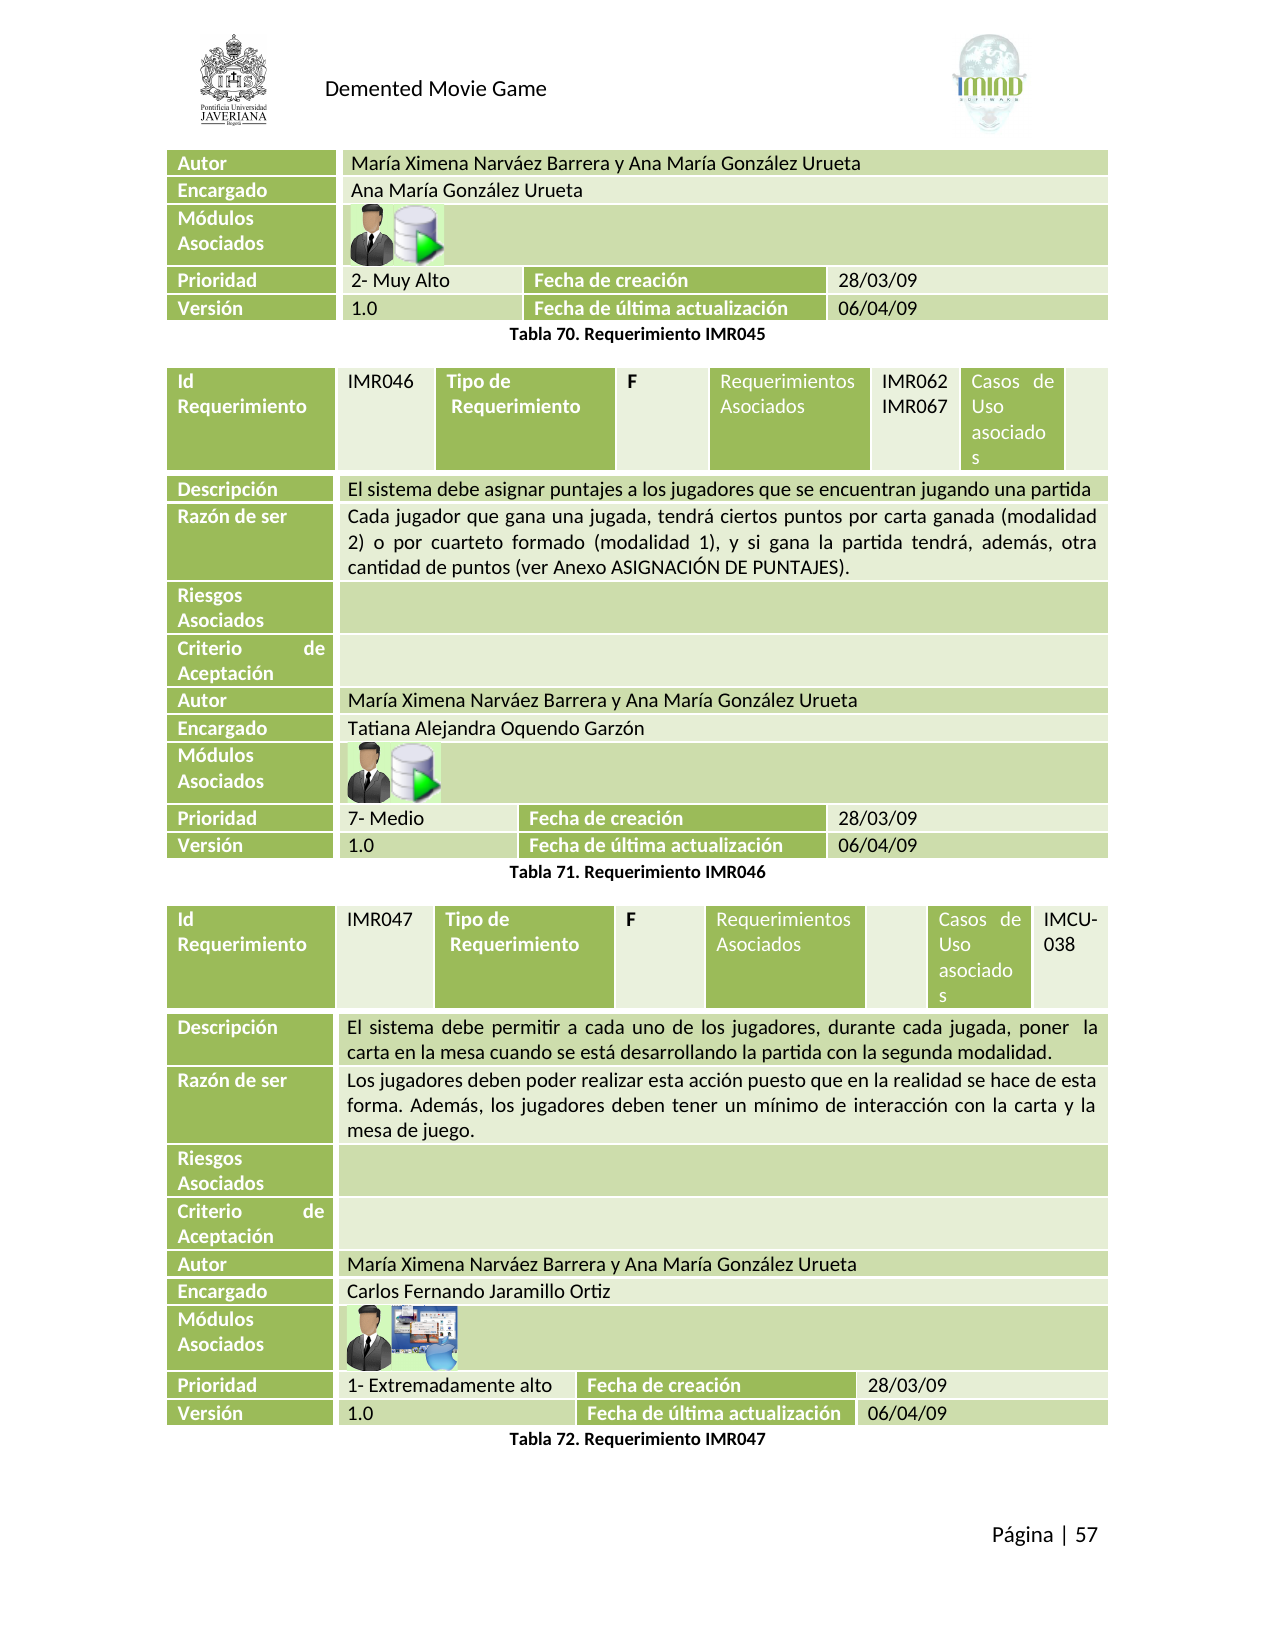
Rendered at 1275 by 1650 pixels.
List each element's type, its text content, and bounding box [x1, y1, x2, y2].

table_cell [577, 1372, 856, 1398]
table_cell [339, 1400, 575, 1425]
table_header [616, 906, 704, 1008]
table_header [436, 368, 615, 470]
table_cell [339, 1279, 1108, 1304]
picture [347, 742, 441, 803]
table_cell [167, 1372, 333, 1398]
text Tabla 71. Requerimiento IMR046 [177, 860, 1098, 883]
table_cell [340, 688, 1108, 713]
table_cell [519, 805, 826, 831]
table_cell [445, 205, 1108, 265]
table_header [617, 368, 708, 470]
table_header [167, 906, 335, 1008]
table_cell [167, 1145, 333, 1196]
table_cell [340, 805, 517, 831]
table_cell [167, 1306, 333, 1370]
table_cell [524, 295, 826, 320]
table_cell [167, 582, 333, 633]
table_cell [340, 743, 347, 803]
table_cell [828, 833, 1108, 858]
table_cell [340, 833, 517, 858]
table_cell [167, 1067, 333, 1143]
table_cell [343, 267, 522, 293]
text Tabla 72. Requerimiento IMR047 [177, 1427, 1098, 1450]
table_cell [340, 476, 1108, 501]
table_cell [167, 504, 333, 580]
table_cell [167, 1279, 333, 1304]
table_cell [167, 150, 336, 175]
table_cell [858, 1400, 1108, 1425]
picture [346, 1305, 458, 1371]
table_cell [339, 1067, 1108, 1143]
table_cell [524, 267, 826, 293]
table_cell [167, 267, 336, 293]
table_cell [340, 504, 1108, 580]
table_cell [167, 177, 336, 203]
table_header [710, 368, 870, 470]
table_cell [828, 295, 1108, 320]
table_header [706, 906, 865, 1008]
picture [951, 34, 1033, 138]
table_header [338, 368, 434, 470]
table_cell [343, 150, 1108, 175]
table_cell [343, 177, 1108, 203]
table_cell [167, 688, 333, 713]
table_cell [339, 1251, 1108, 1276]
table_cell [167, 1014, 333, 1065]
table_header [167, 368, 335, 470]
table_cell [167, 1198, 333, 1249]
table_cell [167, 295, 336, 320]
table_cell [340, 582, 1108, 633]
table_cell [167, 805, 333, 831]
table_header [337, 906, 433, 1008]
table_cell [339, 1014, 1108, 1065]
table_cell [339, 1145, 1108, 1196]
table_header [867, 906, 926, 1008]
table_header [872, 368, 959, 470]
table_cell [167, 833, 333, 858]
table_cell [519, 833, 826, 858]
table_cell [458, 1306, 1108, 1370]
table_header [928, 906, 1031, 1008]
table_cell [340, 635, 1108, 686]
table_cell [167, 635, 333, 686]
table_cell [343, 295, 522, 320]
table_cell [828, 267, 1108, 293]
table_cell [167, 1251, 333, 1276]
picture [200, 34, 267, 126]
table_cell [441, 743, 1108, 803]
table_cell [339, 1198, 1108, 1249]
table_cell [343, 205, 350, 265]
text Tabla 70. Requerimiento IMR045 [177, 322, 1098, 345]
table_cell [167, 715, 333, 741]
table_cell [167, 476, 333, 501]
picture [350, 204, 445, 266]
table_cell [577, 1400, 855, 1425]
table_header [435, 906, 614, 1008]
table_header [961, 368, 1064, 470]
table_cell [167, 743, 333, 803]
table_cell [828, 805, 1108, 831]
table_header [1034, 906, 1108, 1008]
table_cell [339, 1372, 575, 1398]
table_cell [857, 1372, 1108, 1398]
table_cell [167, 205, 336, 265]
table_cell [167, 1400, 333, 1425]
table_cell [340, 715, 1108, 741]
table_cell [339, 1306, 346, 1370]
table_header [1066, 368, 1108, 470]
